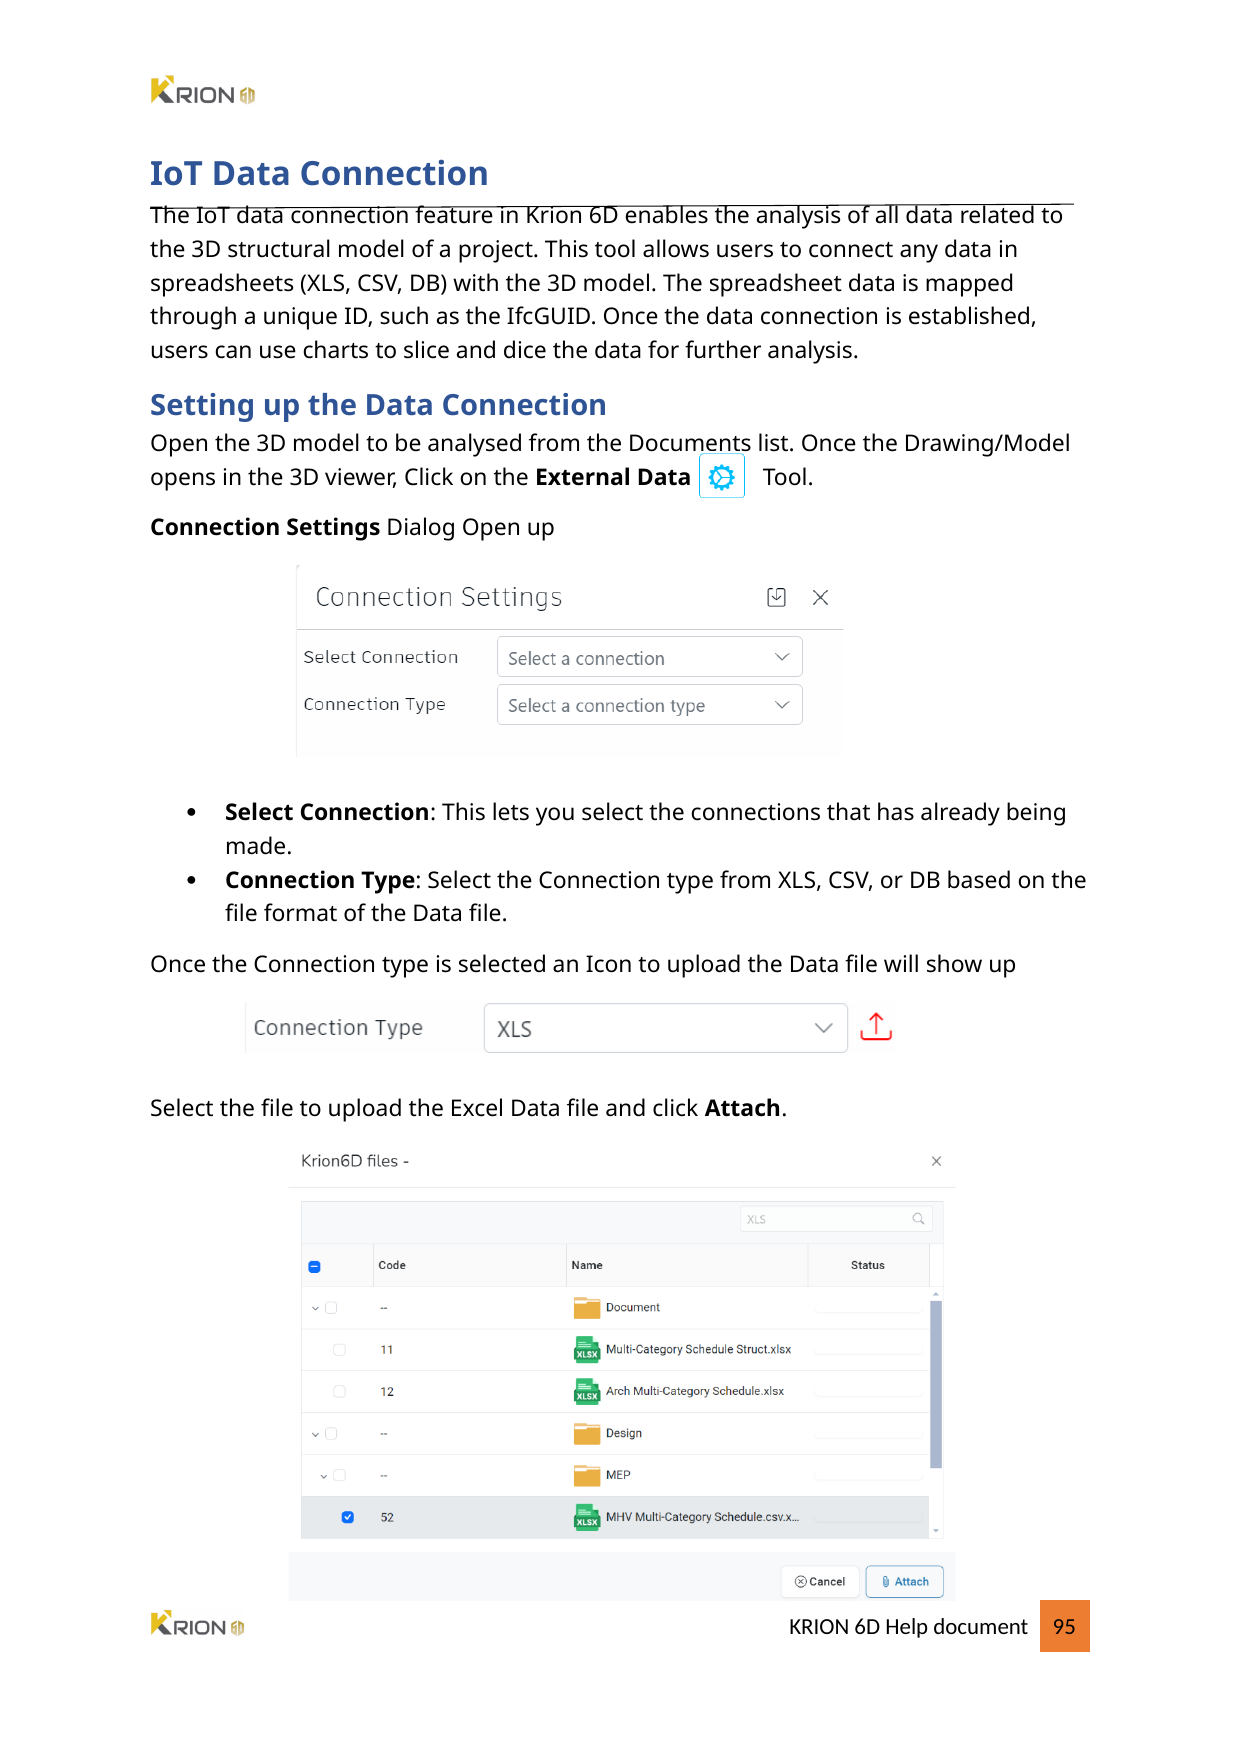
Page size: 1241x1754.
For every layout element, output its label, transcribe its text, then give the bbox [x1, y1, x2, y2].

list Connection Type: Select the Connection type from XLS, CSV, or DB based on the file format of the Data file. [187, 864, 1090, 929]
text Open the 3D model to be analysed from the Documents list. Once the Drawing/Model opens in the 3D viewer, Click on the External Data Tool. [150, 427, 1090, 492]
subtitle IoT Data Connection [150, 150, 1090, 195]
text Connection Settings Dialog Open up [150, 511, 1090, 543]
text Once the Connection type is selected an Icon to upload the Data file will show up [150, 948, 1090, 979]
picture [698, 451, 746, 498]
picture [150, 73, 257, 107]
subtitle Setting up the Data Connection [150, 384, 1090, 424]
picture [150, 1608, 246, 1638]
picture [288, 1147, 956, 1601]
text The IoT data connection feature in Krion 6D enables the analysis of all data related to the 3D structural model of a project. This tool allows users to connect any data in spreadsheets (XLS, CSV, DB) with the 3D model. The spreadsheet data is mapped through a unique ID, such as the IfcGUID. Once the data connection is established, users can use charts to slice and dice the data for further analysis. [150, 199, 1090, 365]
picture [244, 1002, 897, 1053]
picture [295, 565, 844, 757]
text Select the file to upload the Excel Data file and click Attach. [150, 1092, 1090, 1123]
list Select Connection: This lets you select the connections that has already being made. [187, 796, 1090, 861]
